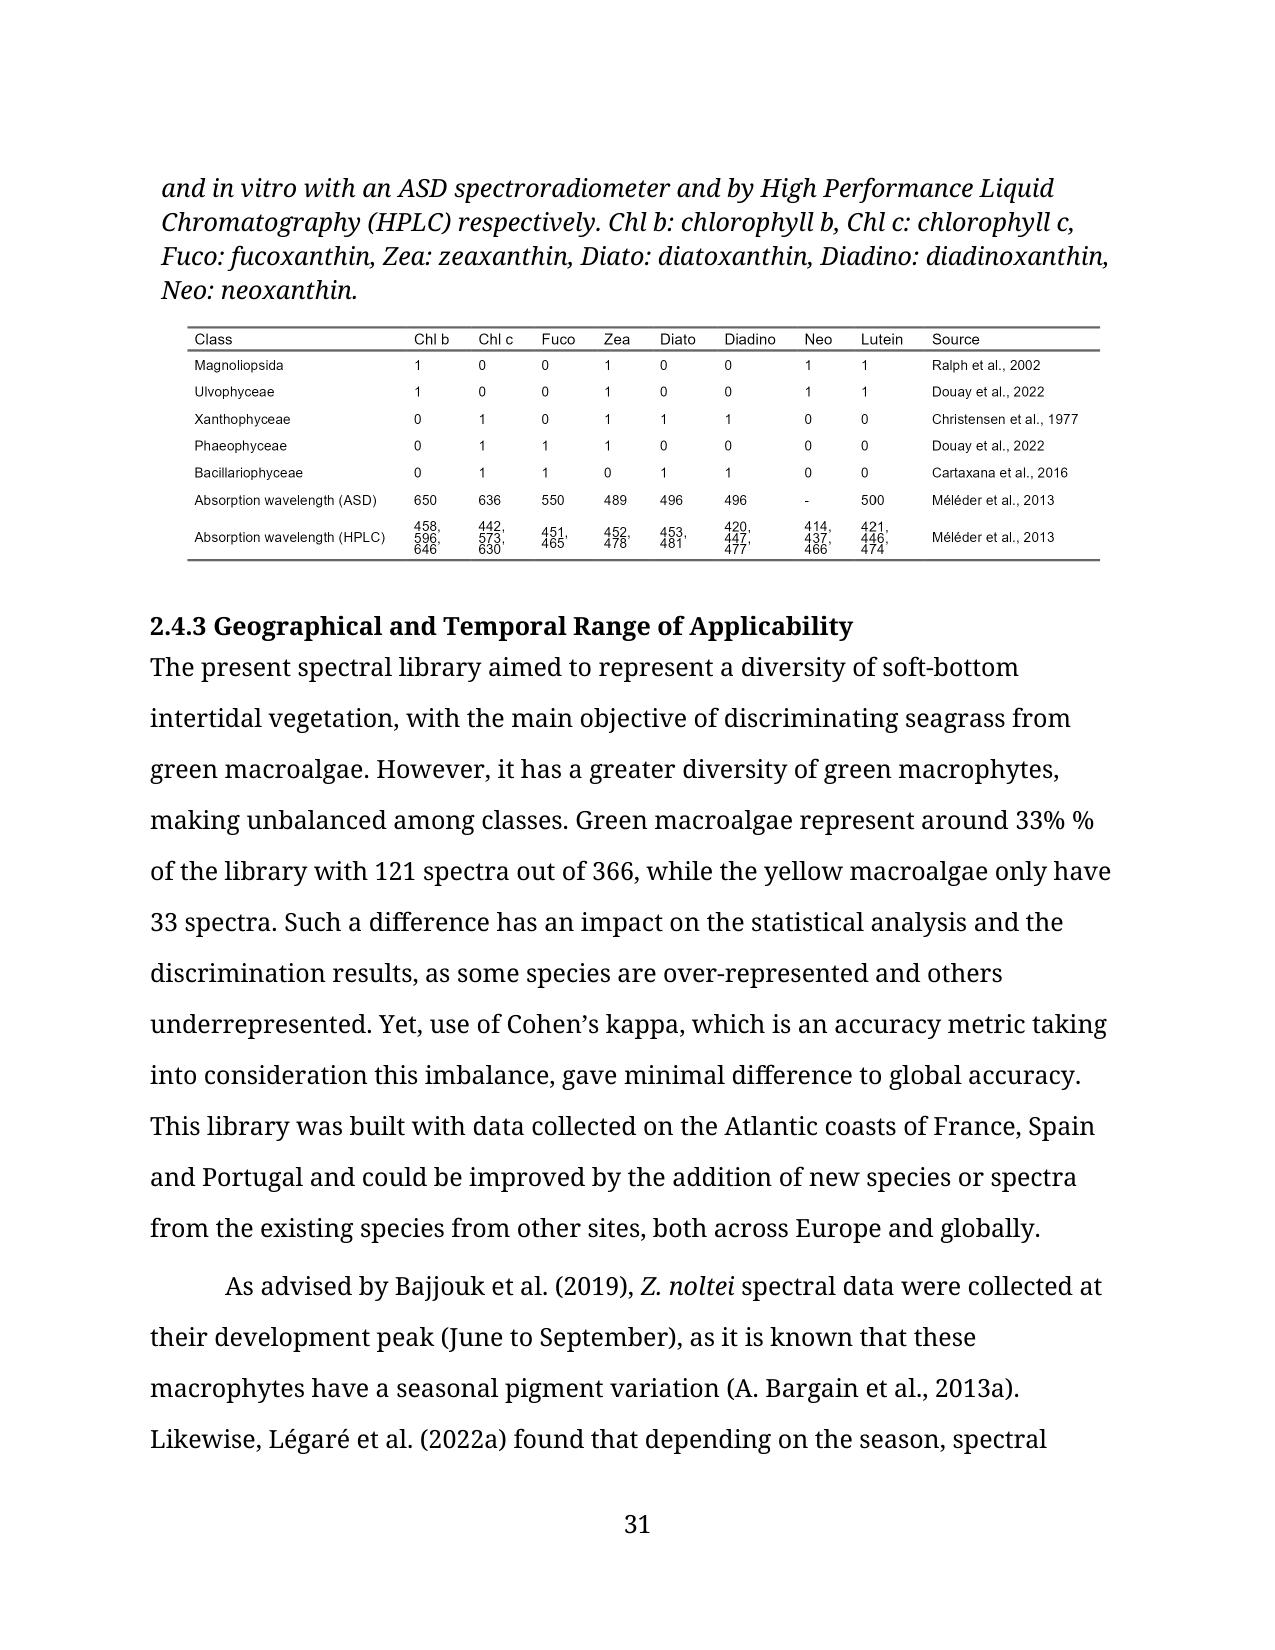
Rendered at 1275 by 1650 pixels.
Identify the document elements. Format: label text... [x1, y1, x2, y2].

text The present spectral library aimed to represent a diversity of soft-bottom intertidal vegetation, with the main objective of discriminating seagrass from green macroalgae. However, it has a greater diversity of green macrophytes, making unbalanced among classes. Green macroalgae represent around 33% % of the library with 121 spectra out of 366, while the yellow macroalgae only have 33 spectra. Such a difference has an impact on the statistical analysis and the discrimination results, as some species are over-represented and others underrepresented. Yet, use of Cohen’s kappa, which is an accuracy metric taking into consideration this imbalance, gave minimal difference to global accuracy. This library was built with data collected on the Atlantic coasts of France, Spain and Portugal and could be improved by the addition of new species or spectra from the existing species from other sites, both across Europe and globally. [150, 649, 1125, 1245]
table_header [150, 150, 1125, 588]
subtitle 2.4.3 Geographical and Temporal Range of Applicability [150, 609, 1125, 643]
picture [180, 319, 1107, 568]
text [150, 1268, 1125, 1455]
